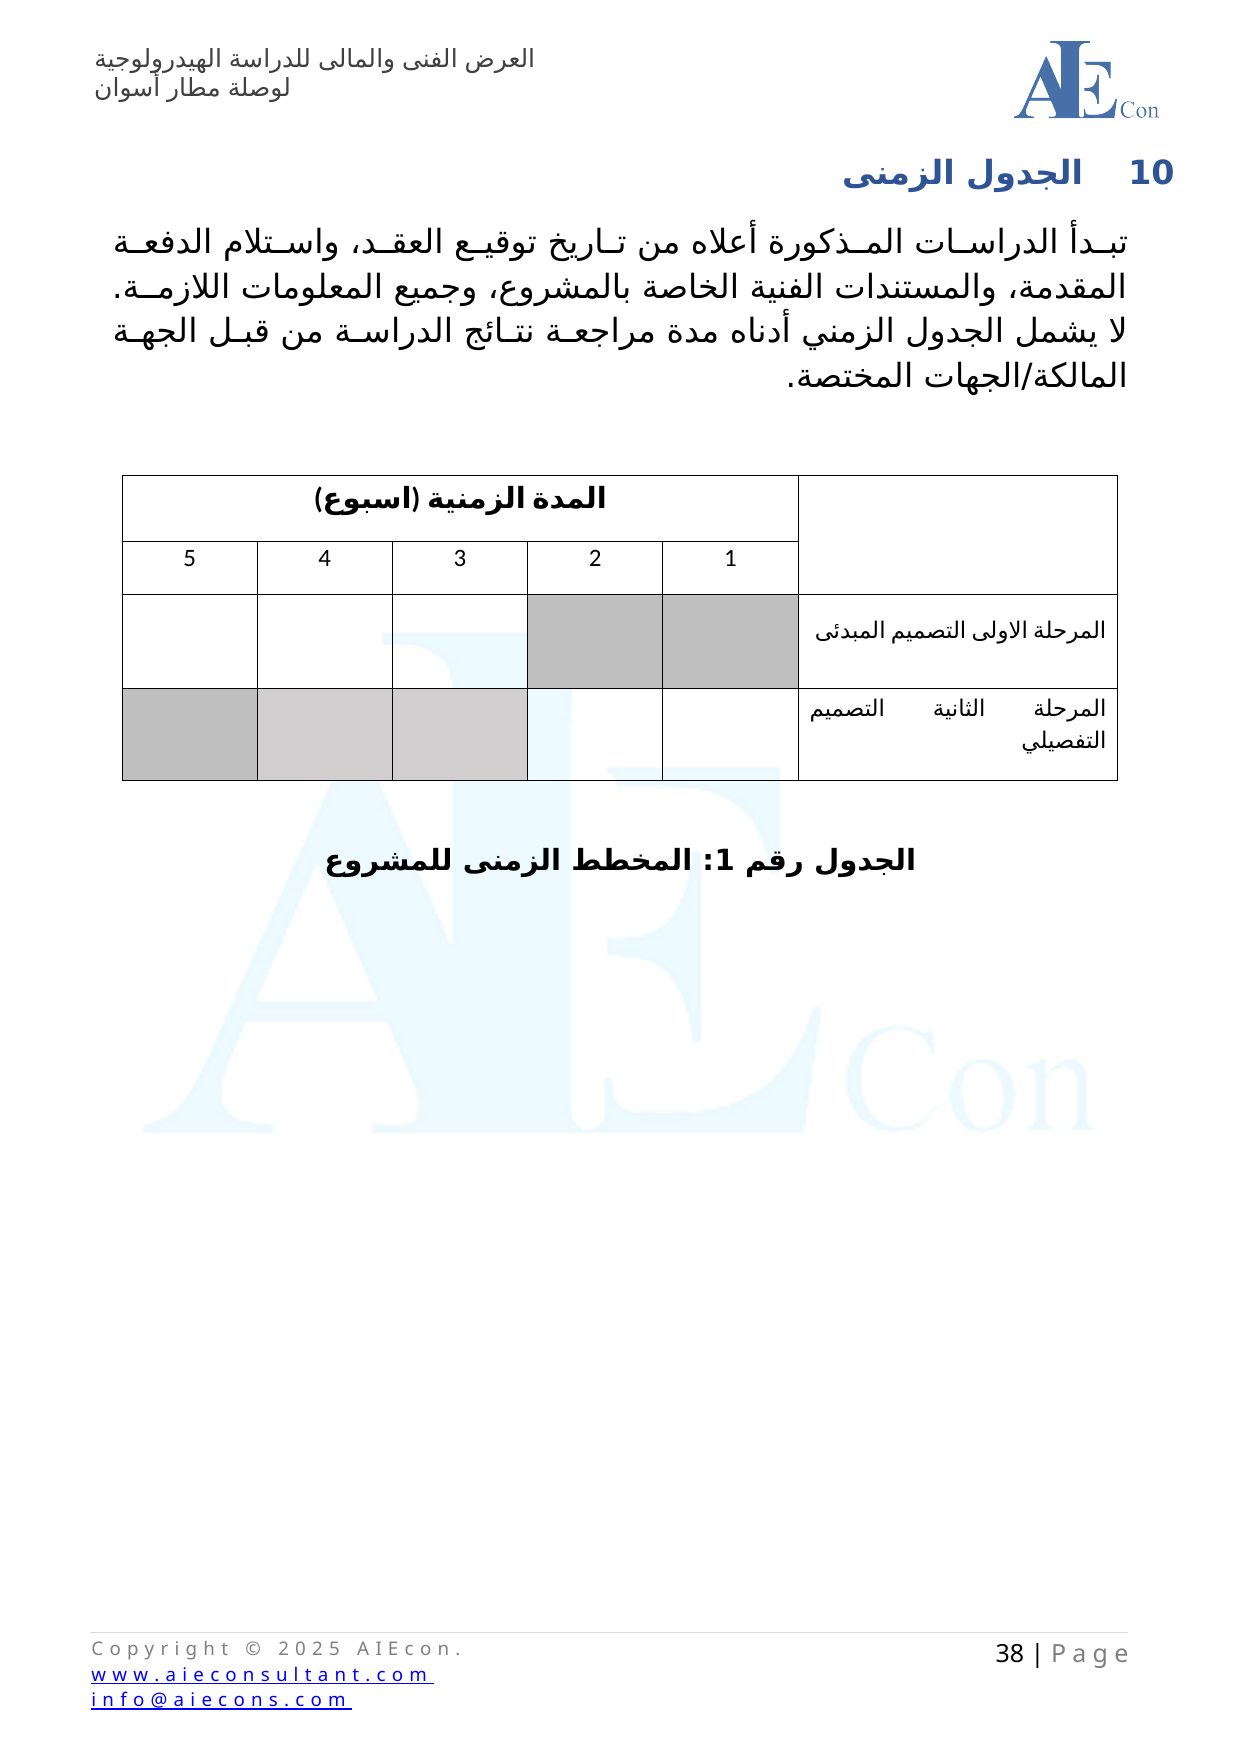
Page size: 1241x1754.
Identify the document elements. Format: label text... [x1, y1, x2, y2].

table_cell [393, 595, 527, 688]
text الجدول رقم 1: المخطط الزمنى للمشروع [112, 844, 1128, 878]
table_cell [123, 689, 257, 780]
table_header المدة الزمنية (اسبوع) [123, 476, 798, 541]
picture [1012, 36, 1159, 123]
table_cell 3 [393, 542, 527, 594]
table_cell المرحلة الثانية التصميم التفصيلي [799, 689, 1117, 780]
text تبدأ الدراسات المذكورة أعلاه من تاريخ توقيع العقد، واستلام الدفعة المقدمة، والمستندات الفنية الخاصة بالمشروع، وجميع المعلومات اللازمة. لا يشمل الجدول الزمني أدناه مدة مراجعة نتائج الدراسة من قبل الجهة المالكة/الجهات المختصة. [112, 223, 1128, 395]
table_cell [123, 595, 257, 688]
table_cell [663, 689, 798, 780]
table_cell [528, 689, 662, 780]
table_cell 2 [528, 542, 662, 594]
table_cell 1 [663, 542, 798, 594]
table_cell [528, 595, 662, 688]
table_cell [258, 689, 392, 780]
table_cell 4 [258, 542, 392, 594]
table_cell [663, 595, 798, 688]
table_cell [393, 689, 527, 780]
table_cell 5 [123, 542, 257, 594]
table_cell المرحلة الاولى التصميم المبدئى [799, 595, 1117, 688]
table_cell [258, 595, 392, 688]
subtitle الجدول الزمنى [112, 153, 1128, 192]
table_header [799, 476, 1117, 594]
